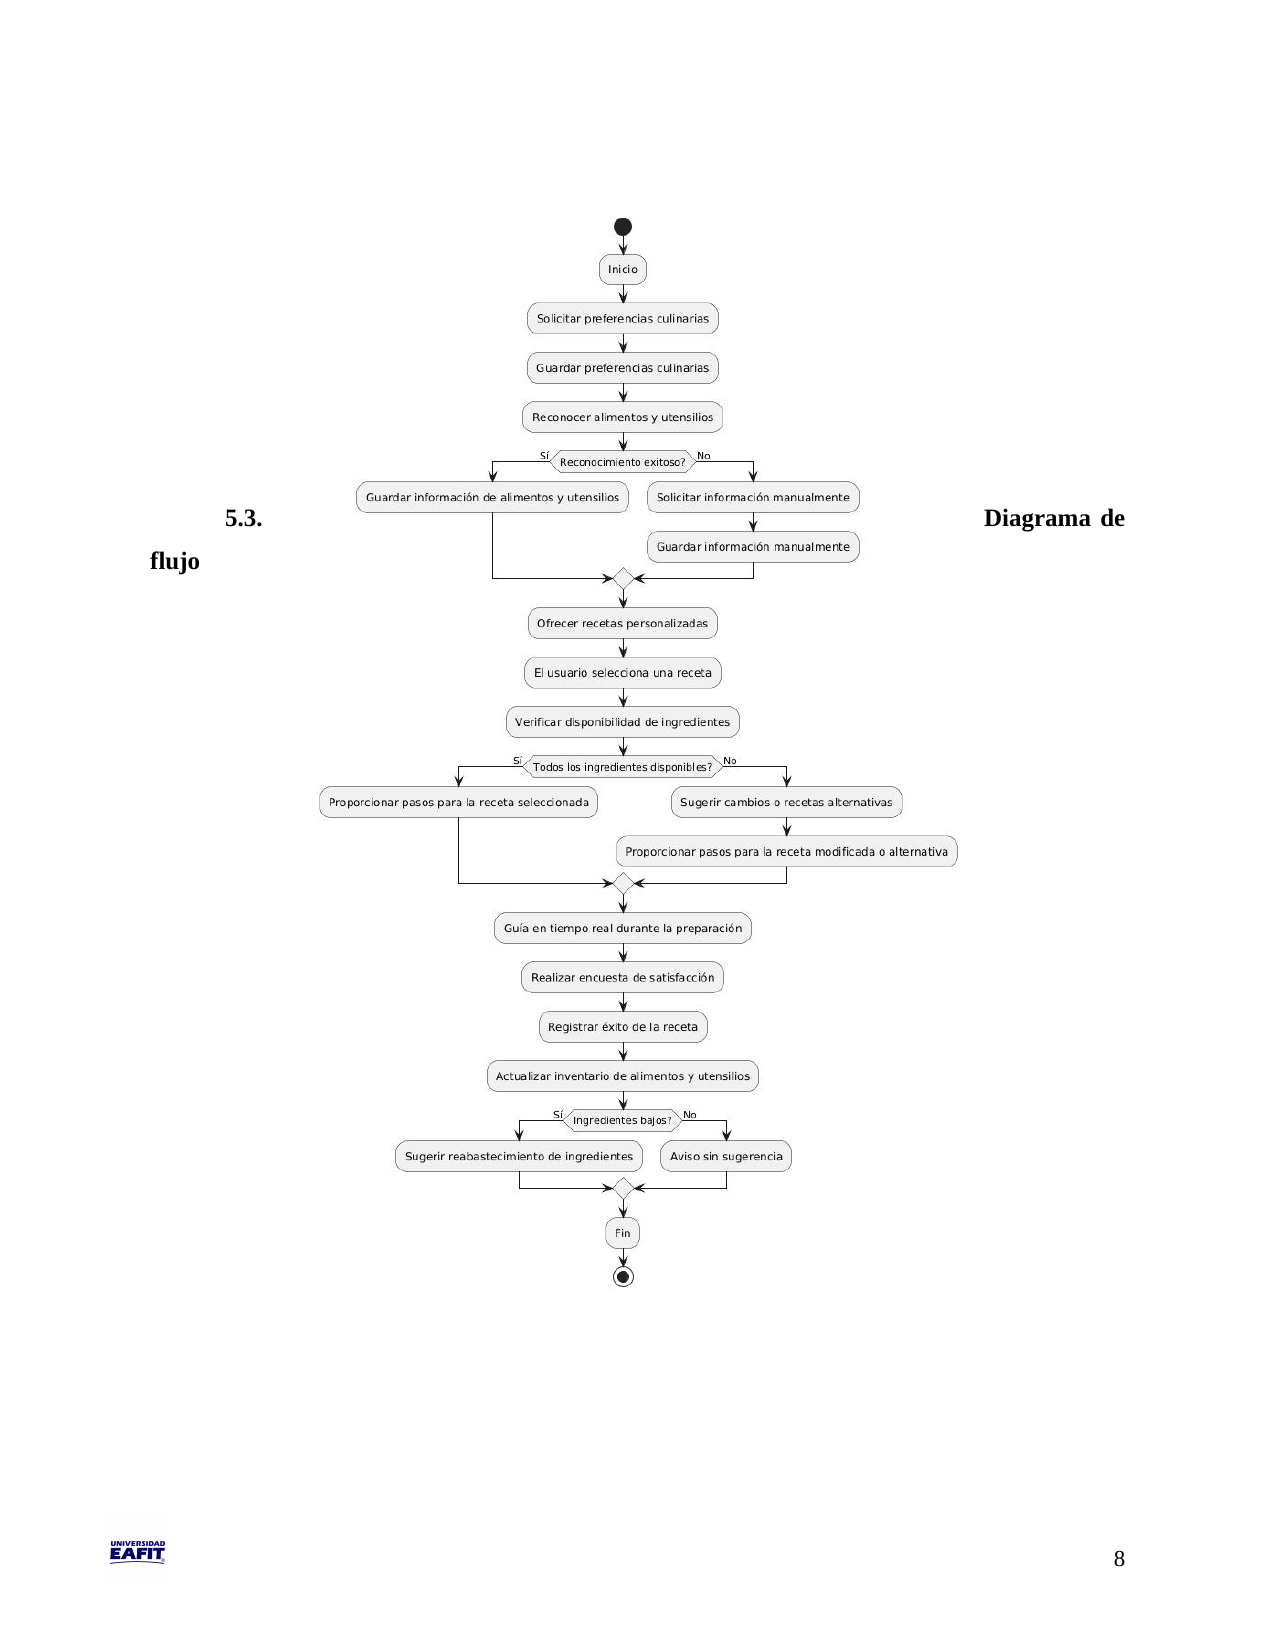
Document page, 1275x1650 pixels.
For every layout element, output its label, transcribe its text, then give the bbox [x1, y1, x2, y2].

picture [104, 1517, 171, 1583]
picture [310, 208, 965, 1295]
subtitle 5.3. Diagrama de flujo [965, 503, 1125, 575]
subtitle 5.3. Diagrama de flujo [150, 503, 310, 575]
